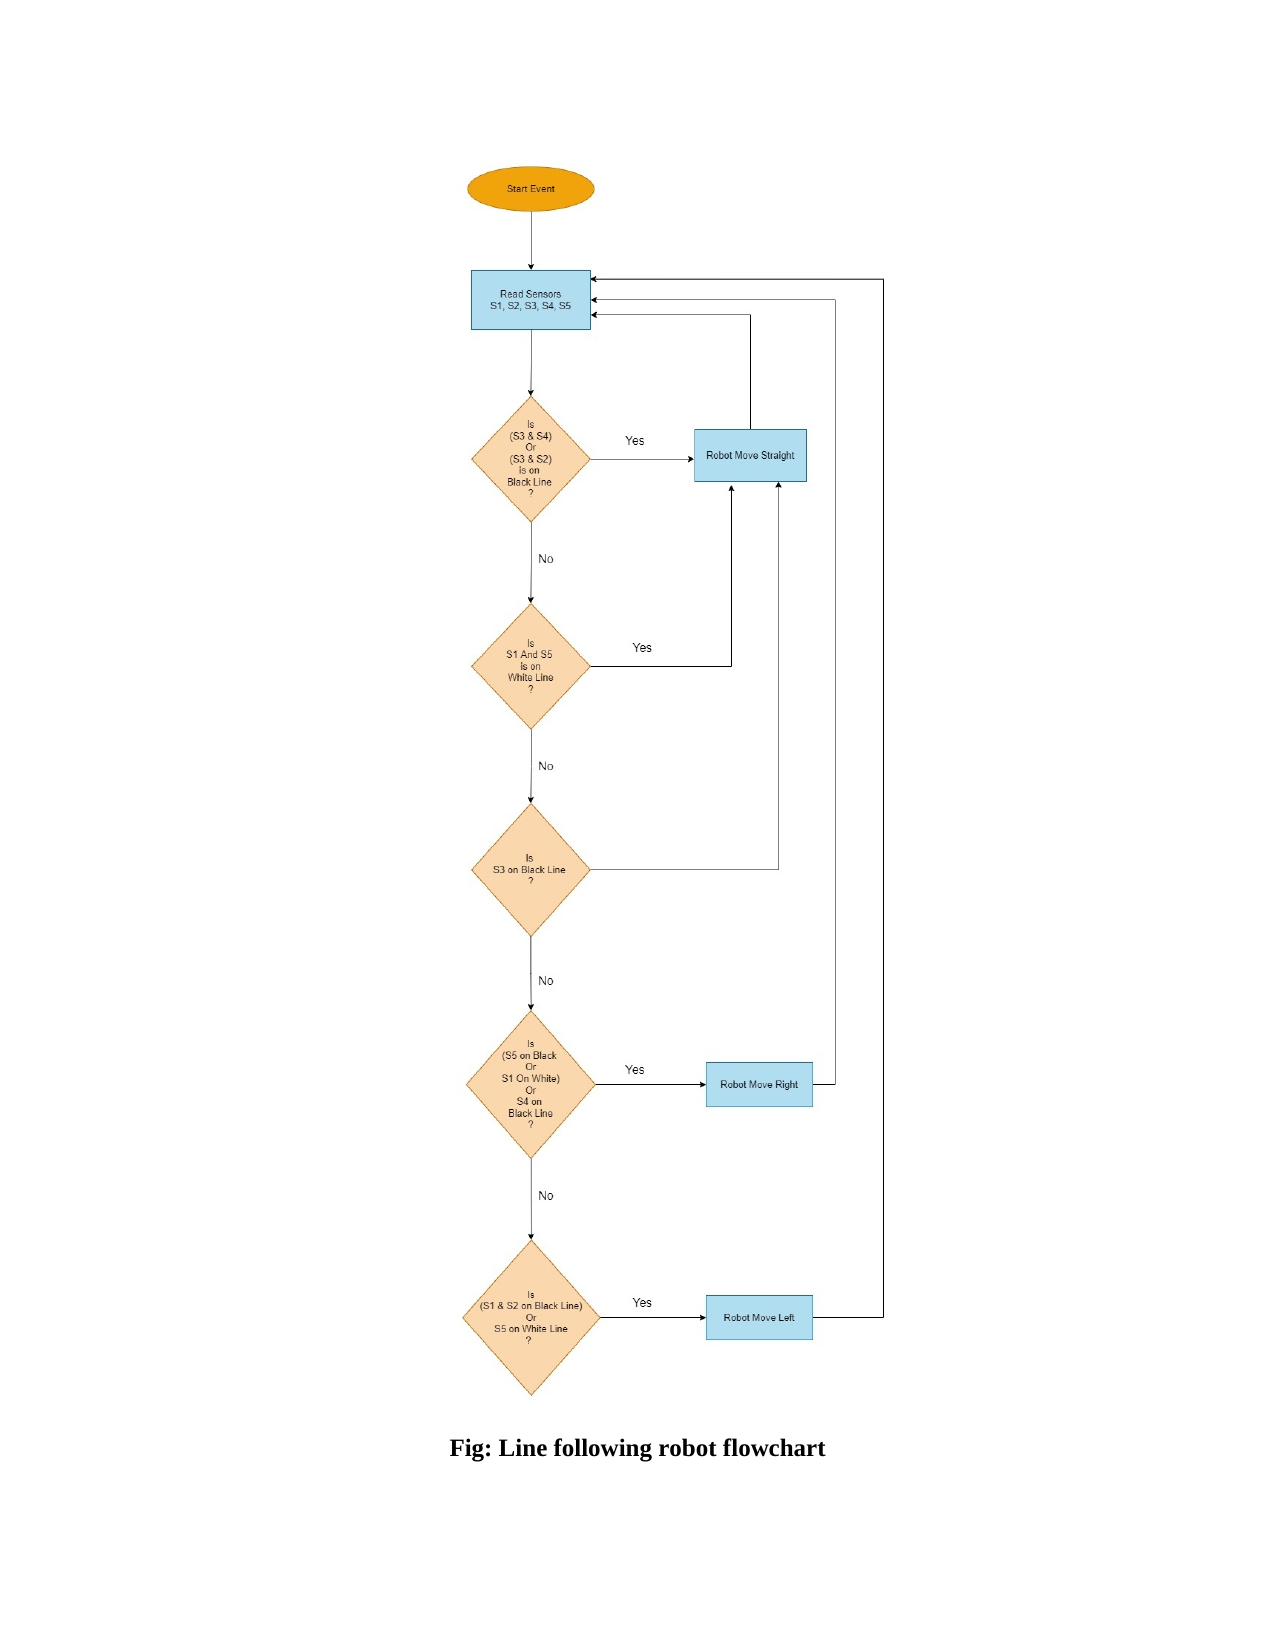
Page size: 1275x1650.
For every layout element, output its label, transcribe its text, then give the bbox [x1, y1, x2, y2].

picture [373, 150, 902, 1408]
text Fig: Line following robot flowchart [150, 1433, 1125, 1461]
